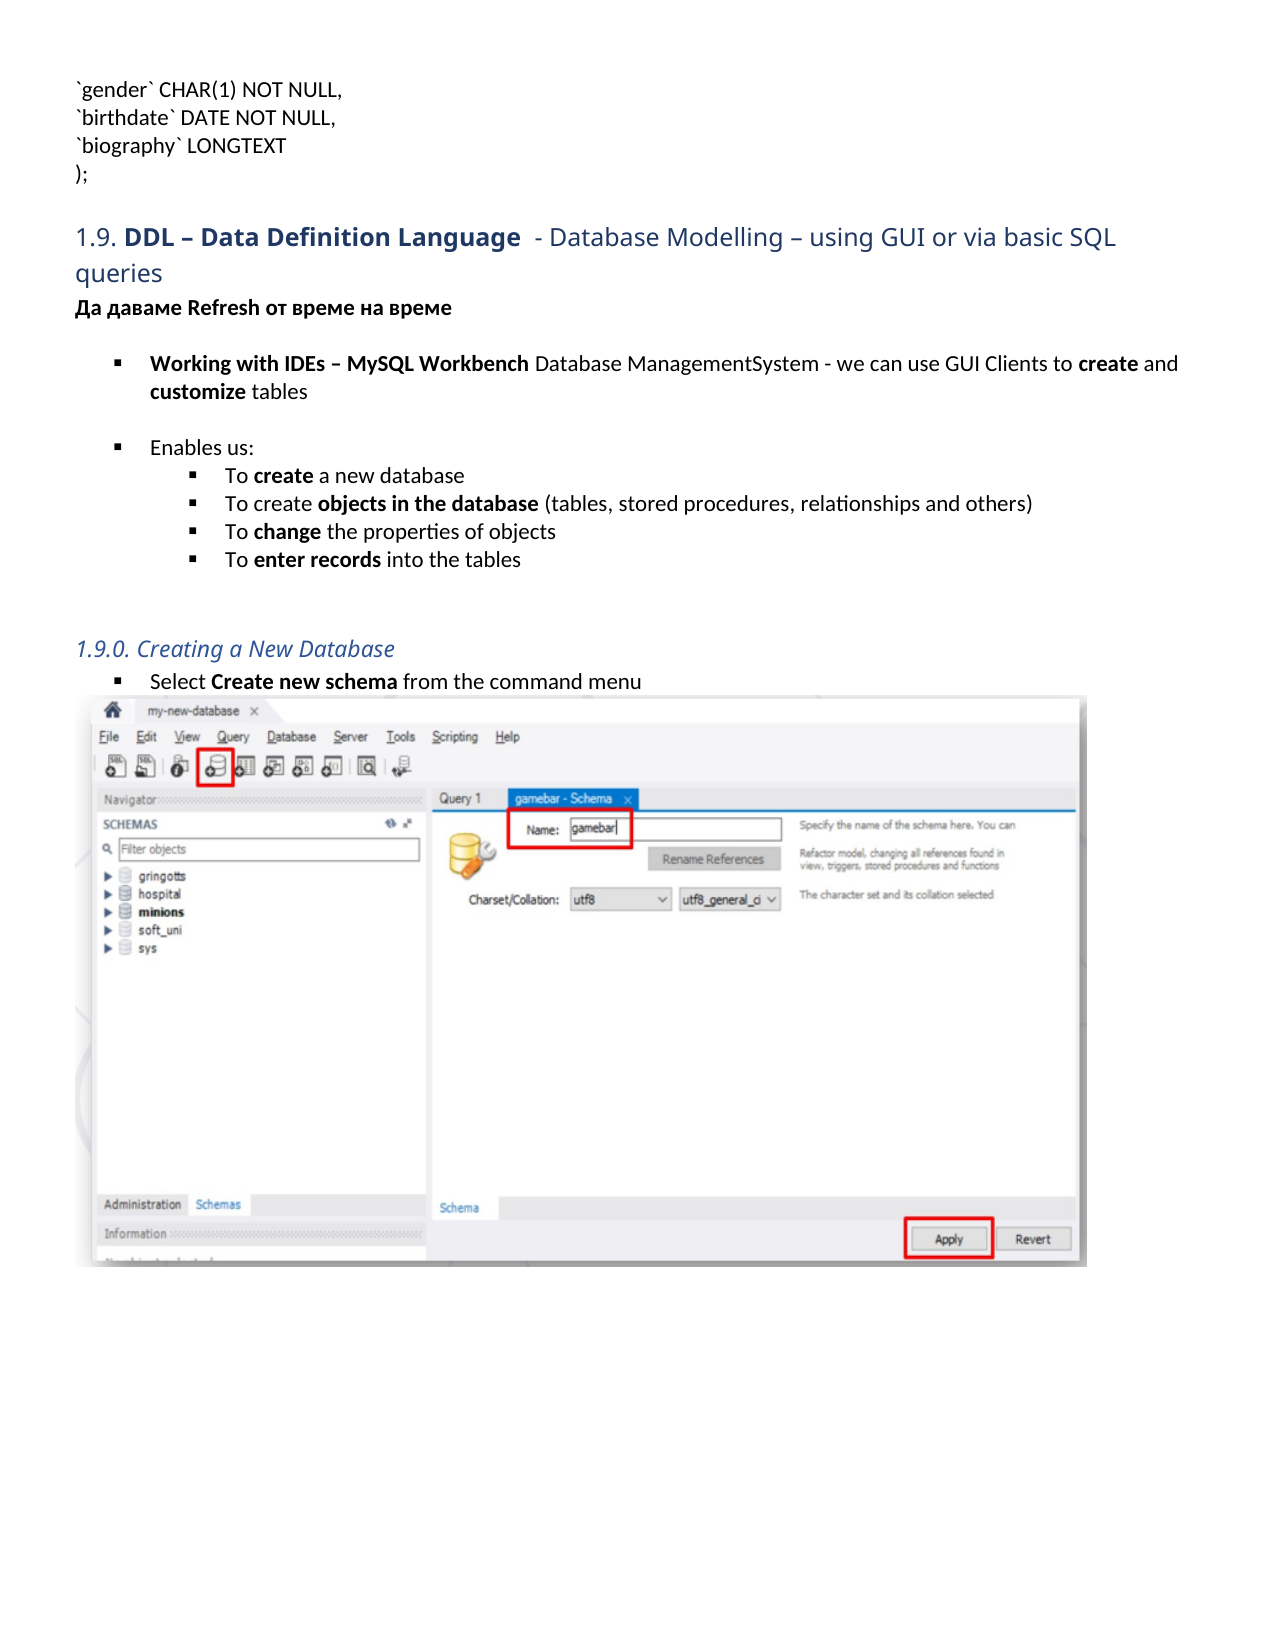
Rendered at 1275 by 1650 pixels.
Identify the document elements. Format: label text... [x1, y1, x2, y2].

list Enables us: [112, 433, 1200, 461]
list To enter records into the tables [187, 545, 1200, 573]
text `birthdate` DATE NOT NULL, [75, 103, 1200, 131]
list Working with IDEs – MySQL Workbench Database ManagementSystem - we can use GUI Clients to create and customize tables [112, 349, 1200, 405]
list Select Create new schema from the command menu [112, 667, 1200, 695]
subtitle 1.9.0. Creating a New Database [75, 633, 1200, 664]
text `biography` LONGTEXT [75, 131, 1200, 159]
list To create objects in the database (tables, stored procedures, relationships and others) [187, 489, 1200, 517]
text Да даваме Refresh от време на време [75, 293, 1200, 321]
picture [75, 695, 1087, 1267]
subtitle 1.9. DDL – Data Definition Language - Database Modelling – using GUI or via basic SQL queries [75, 219, 1200, 290]
list To change the properties of objects [187, 517, 1200, 545]
list To create a new database [187, 461, 1200, 489]
text ); [75, 159, 1200, 187]
text `gender` CHAR(1) NOT NULL, [75, 75, 1200, 103]
